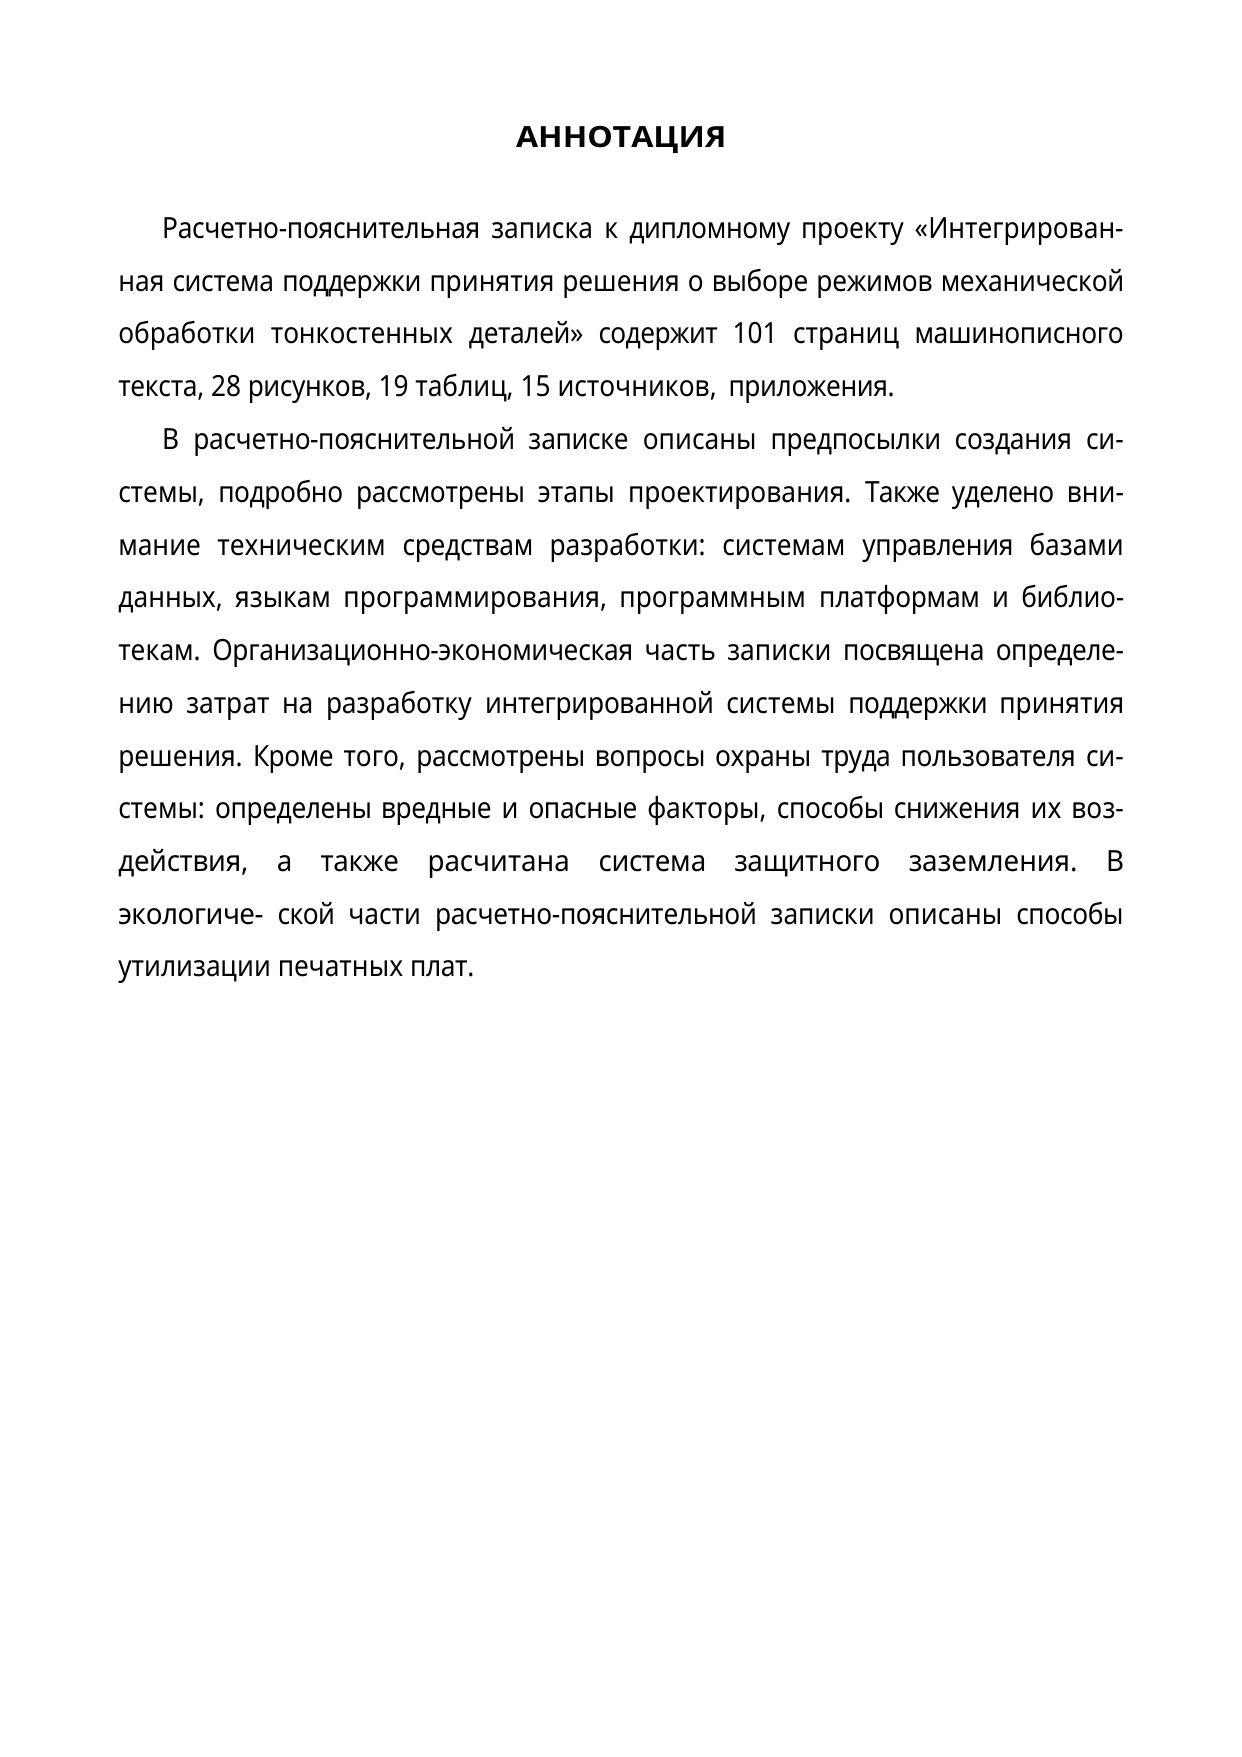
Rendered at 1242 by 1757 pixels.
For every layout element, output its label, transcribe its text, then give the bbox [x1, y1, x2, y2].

text Расчетно-пояснительная записка к дипломному проекту «Интегрирован- ная система поддержки принятия решения о выборе режимов механической обработки тонкостенных деталей» содержит 101 страниц машинописного текста, 28 рисунков, 19 таблиц, 15 источников, приложения. [118, 207, 1124, 405]
subtitle АННОТАЦИЯ [117, 116, 1125, 156]
text В расчетно-пояснительной записке описаны предпосылки создания си- стемы, подробно рассмотрены этапы проектирования. Также уделено вни- мание техническим средствам разработки: системам управления базами данных, языкам программирования, программным платформам и библио- текам. Организационно-экономическая часть записки посвящена определе- нию затрат на разработку интегрированной системы поддержки принятия решения. Кроме того, рассмотрены вопросы охраны труда пользователя си- стемы: определены вредные и опасные факторы, способы снижения их воз- действия, а также расчитана система защитного заземления. В экологиче- ской части расчетно-пояснительной записки описаны способы утилизации печатных плат. [118, 419, 1124, 985]
